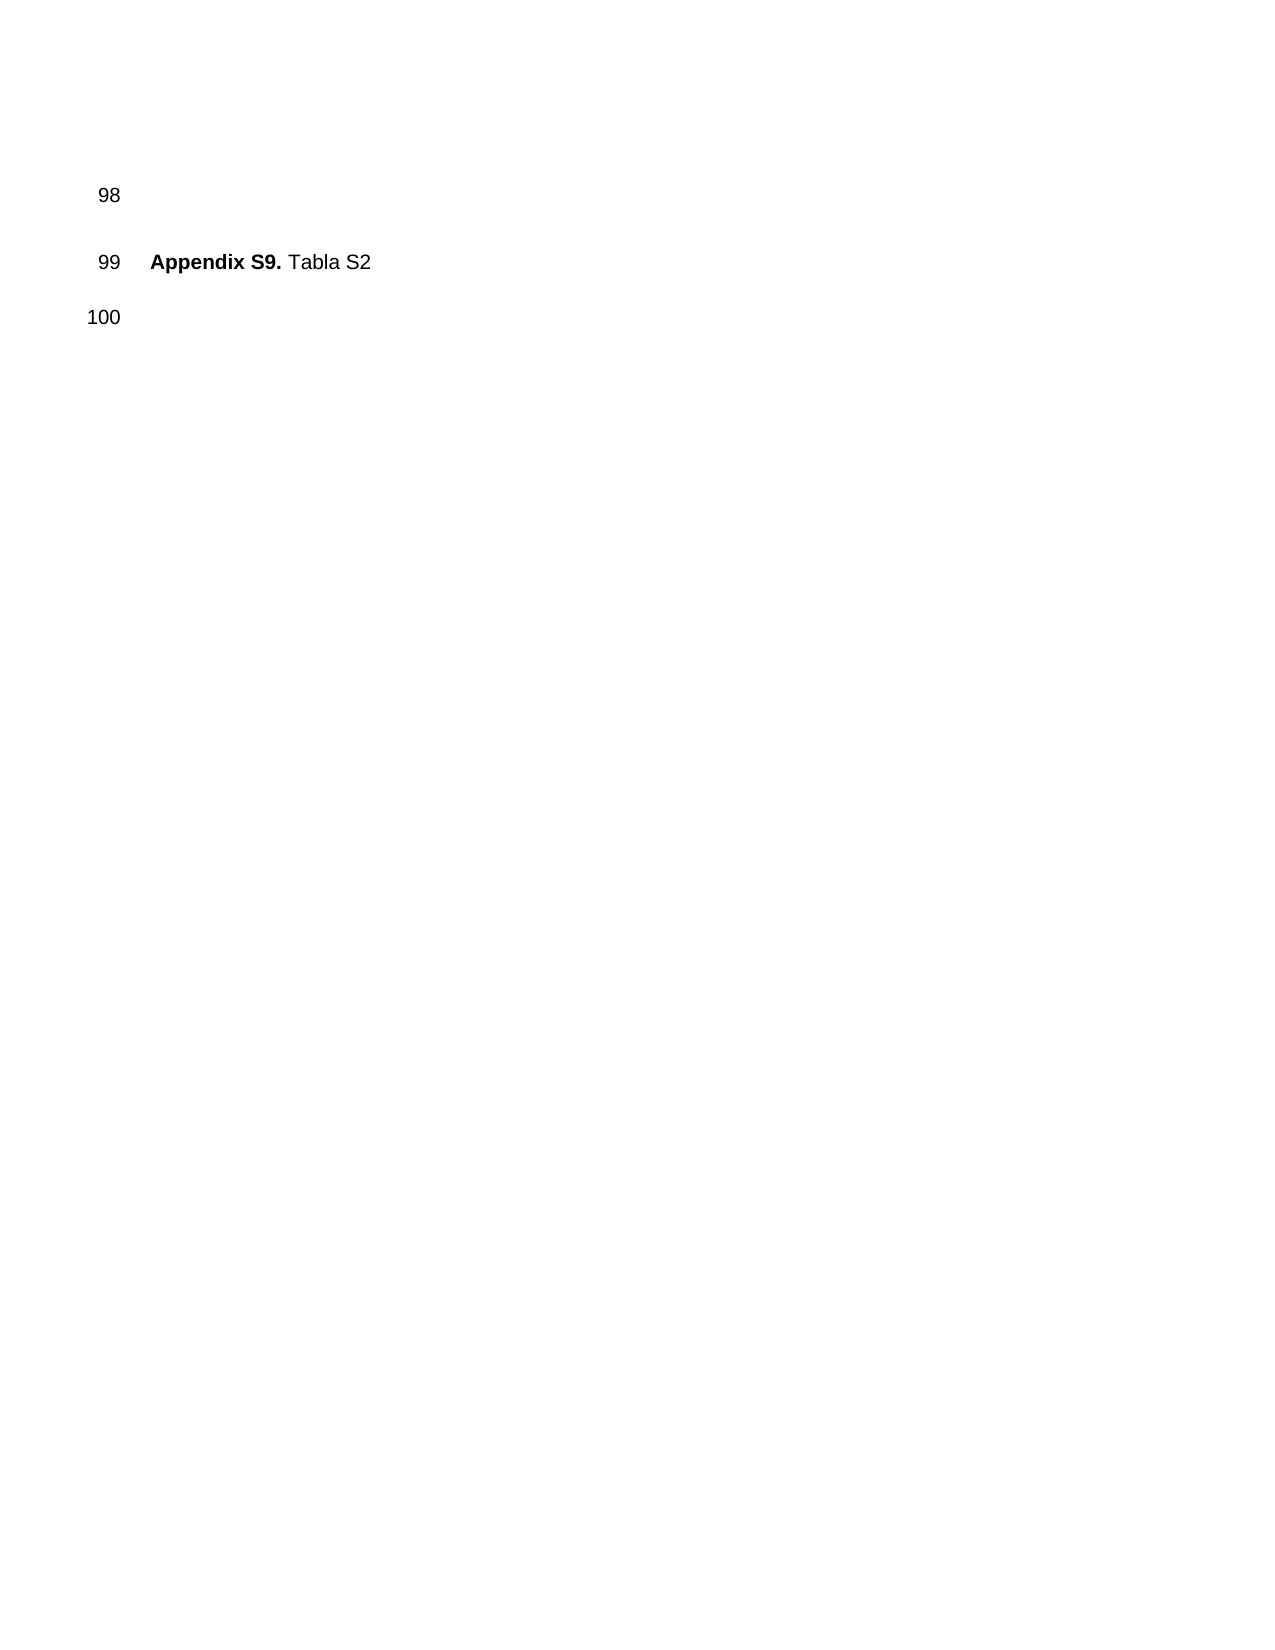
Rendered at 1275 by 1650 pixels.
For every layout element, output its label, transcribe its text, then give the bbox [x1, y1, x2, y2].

text Appendix S9. Tabla S2 [150, 250, 1125, 274]
